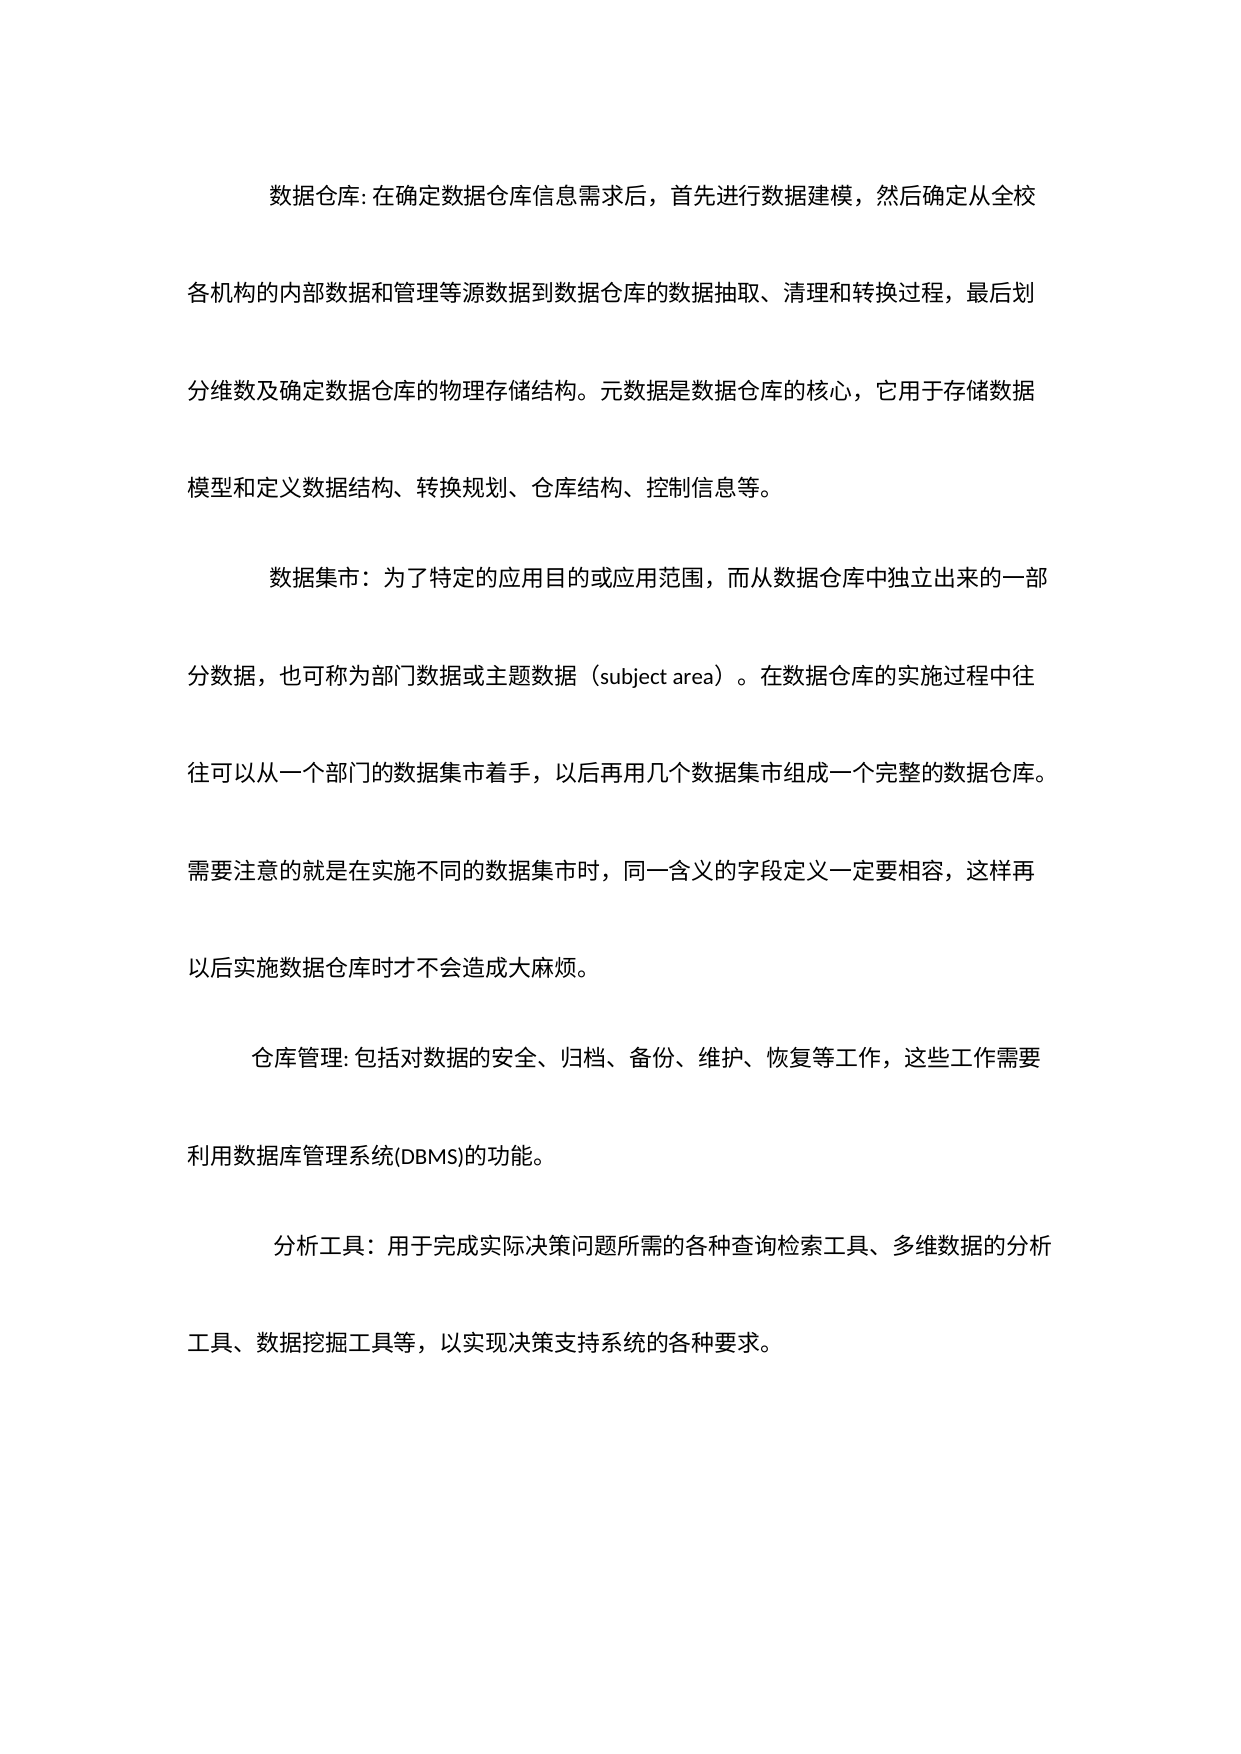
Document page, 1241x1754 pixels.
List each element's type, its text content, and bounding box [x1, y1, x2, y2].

text 数据仓库: 在确定数据仓库信息需求后，首先进行数据建模，然后确定从全校各机构的内部数据和管理等源数据到数据仓库的数据抽取、清理和转换过程，最后划分维数及确定数据仓库的物理存储结构。元数据是数据仓库的核心，它用于存储数据模型和定义数据结构、转换规划、仓库结构、控制信息等。 [187, 162, 1053, 519]
text 仓库管理: 包括对数据的安全、归档、备份、维护、恢复等工作，这些工作需要利用数据库管理系统(DBMS)的功能。 [187, 1024, 1053, 1187]
text 分析工具：用于完成实际决策问题所需的各种查询检索工具、多维数据的分析工具、数据挖掘工具等，以实现决策支持系统的各种要求。 [187, 1212, 1053, 1374]
text 数据集市：为了特定的应用目的或应用范围，而从数据仓库中独立出来的一部分数据，也可称为部门数据或主题数据（subject area）。在数据仓库的实施过程中往往可以从一个部门的数据集市着手，以后再用几个数据集市组成一个完整的数据仓库。需要注意的就是在实施不同的数据集市时，同一含义的字段定义一定要相容，这样再以后实施数据仓库时才不会造成大麻烦。 [187, 544, 1053, 999]
